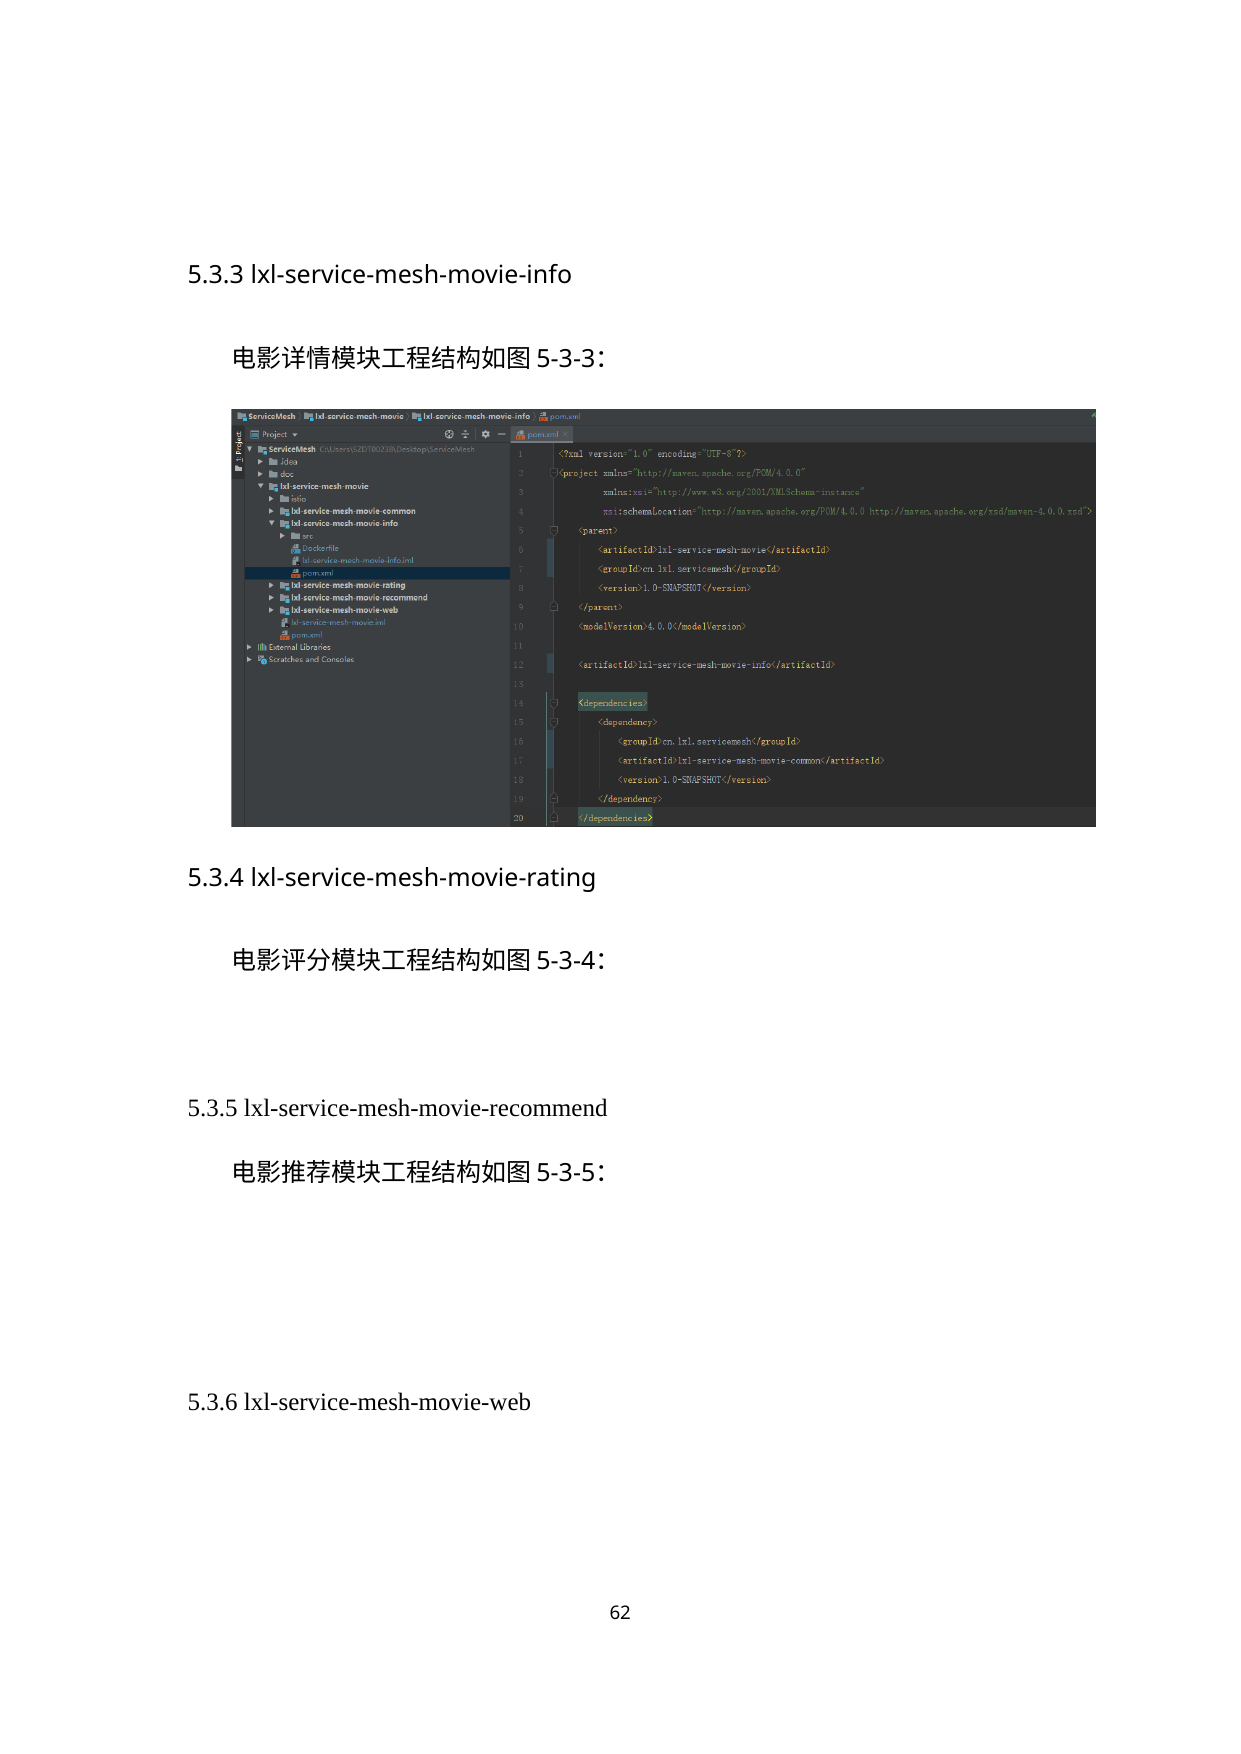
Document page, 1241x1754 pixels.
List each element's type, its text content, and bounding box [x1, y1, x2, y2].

list lxl-service-mesh-movie-info [187, 242, 1053, 307]
list 电影推荐模块工程结构如图5-3-5： [187, 1138, 1053, 1203]
picture [231, 409, 1096, 827]
list lxl-service-mesh-movie-rating [187, 844, 1053, 909]
list 电影评分模块工程结构如图5-3-4： [187, 926, 1053, 991]
list lxl-service-mesh-movie-web [187, 1385, 1053, 1418]
list 电影详情模块工程结构如图5-3-3： [187, 324, 1053, 389]
list lxl-service-mesh-movie-recommend [187, 1091, 1053, 1124]
